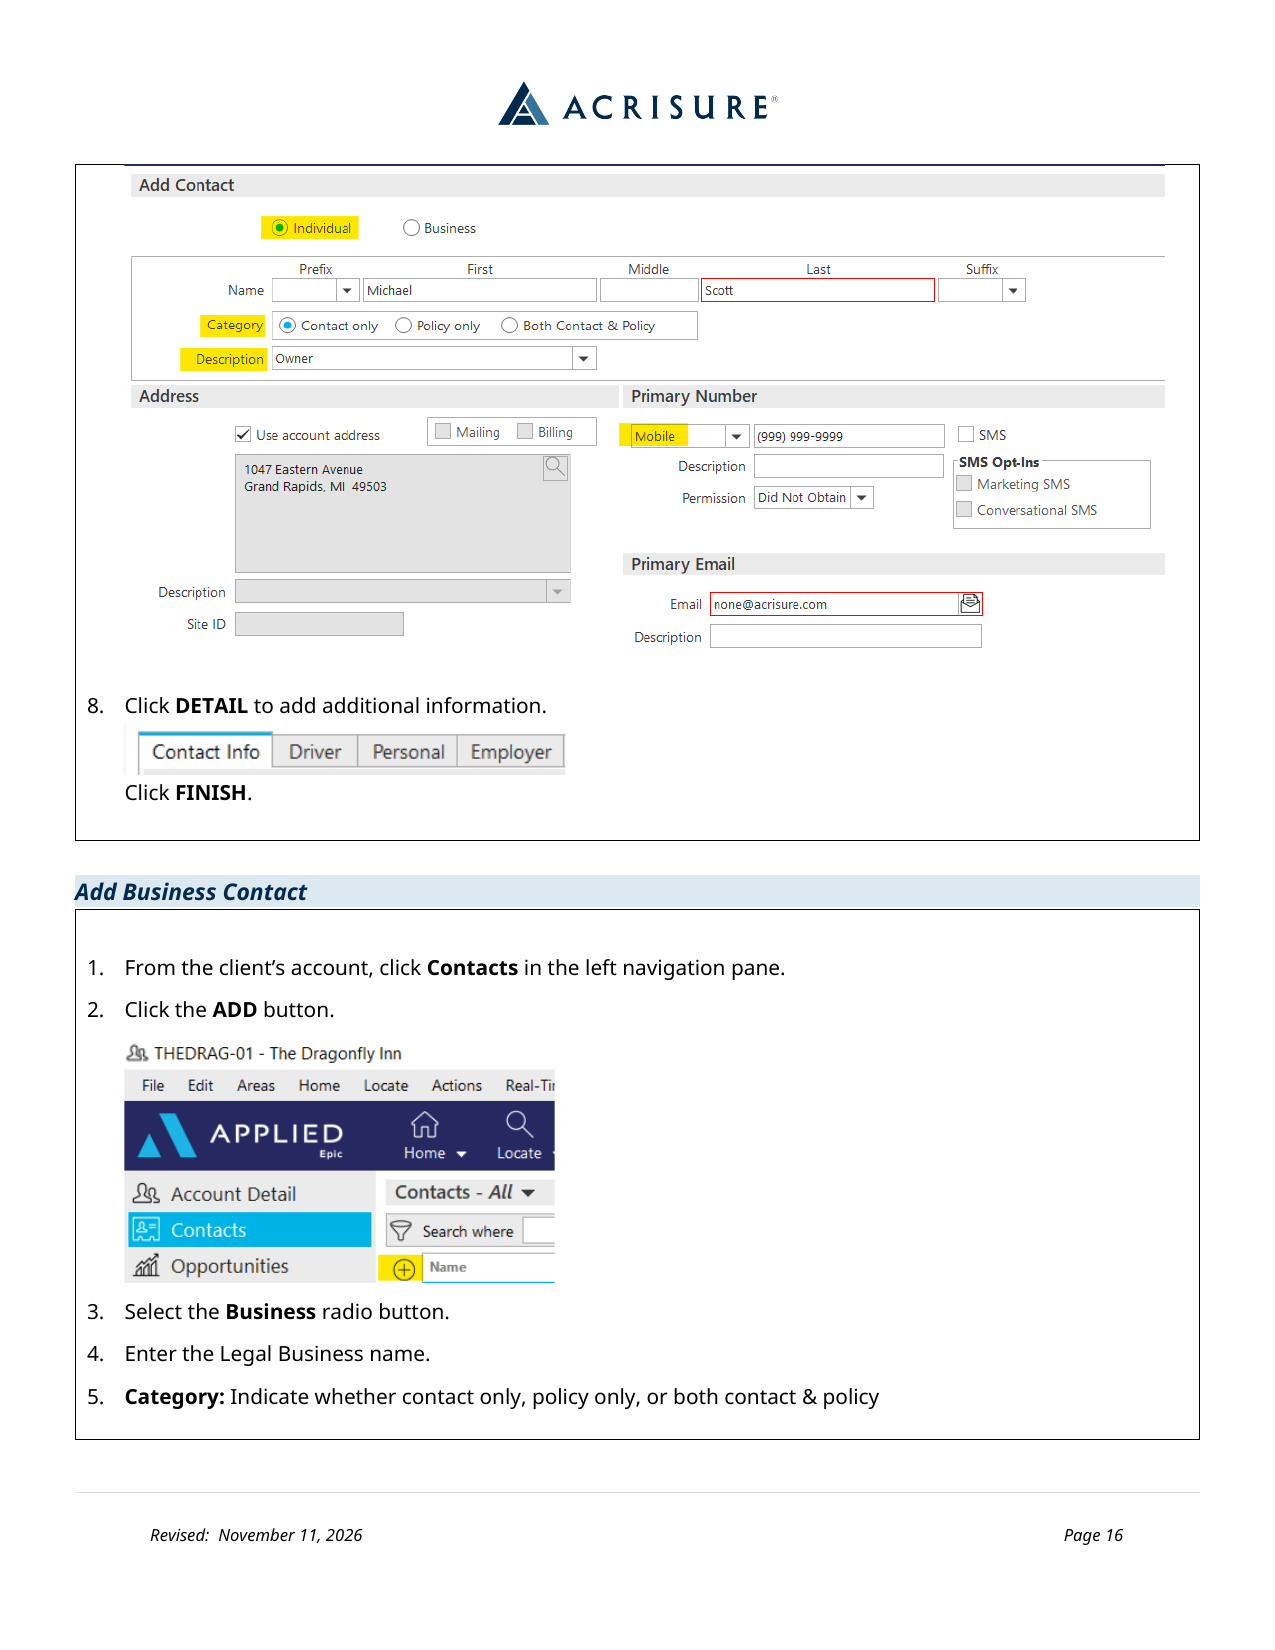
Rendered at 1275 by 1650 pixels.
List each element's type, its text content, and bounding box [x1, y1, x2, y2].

table_header From the client’s account, click Contacts in the left navigation pane. Click the ADD button. Select the Individual radio button. Enter First Name, Last Name Category: Indicate whether contact only, policy only, or both contact & policy Description: Select the appropriate description for this contact Enter the address. If the account address is the same as the contact address, check the box for Use Account Address Enter phone number (indicate if mobile) and email address NOTE: Email is a required field. If the contact does not have an email address, enter none@acrisure.com Click DETAIL to add additional information. Click FINISH. [76, 165, 1199, 839]
picture [124, 164, 1165, 655]
subtitle Add Business Contact [75, 875, 1200, 907]
picture [496, 75, 779, 135]
picture [124, 1038, 555, 1283]
picture [124, 724, 566, 775]
